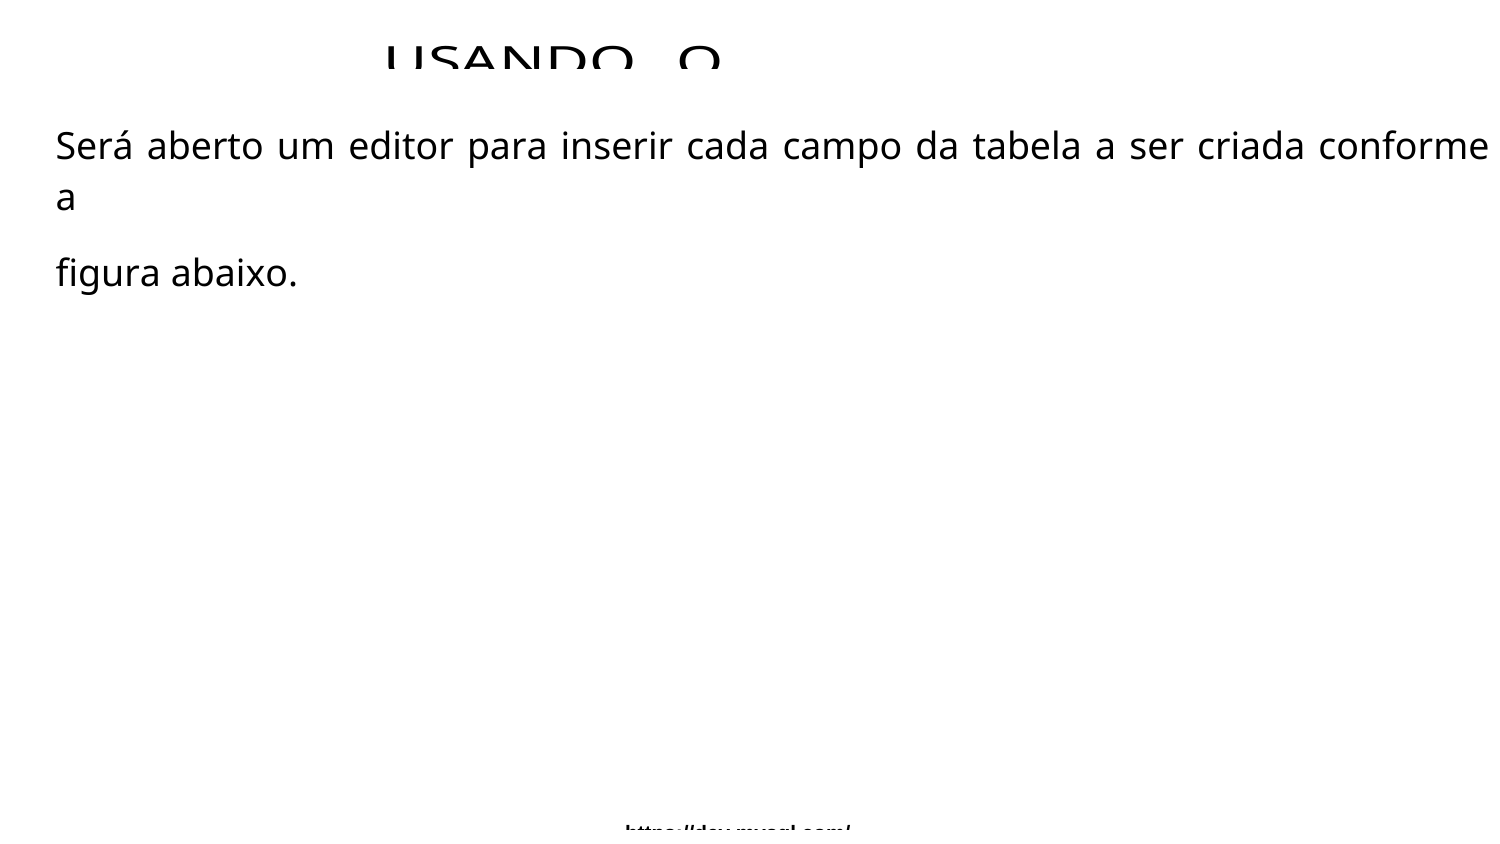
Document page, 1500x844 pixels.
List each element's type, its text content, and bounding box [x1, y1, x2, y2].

text figura abaixo. [55, 246, 1500, 297]
text Será aberto um editor para inserir cada campo da tabela a ser criada conforme a [55, 119, 1500, 222]
